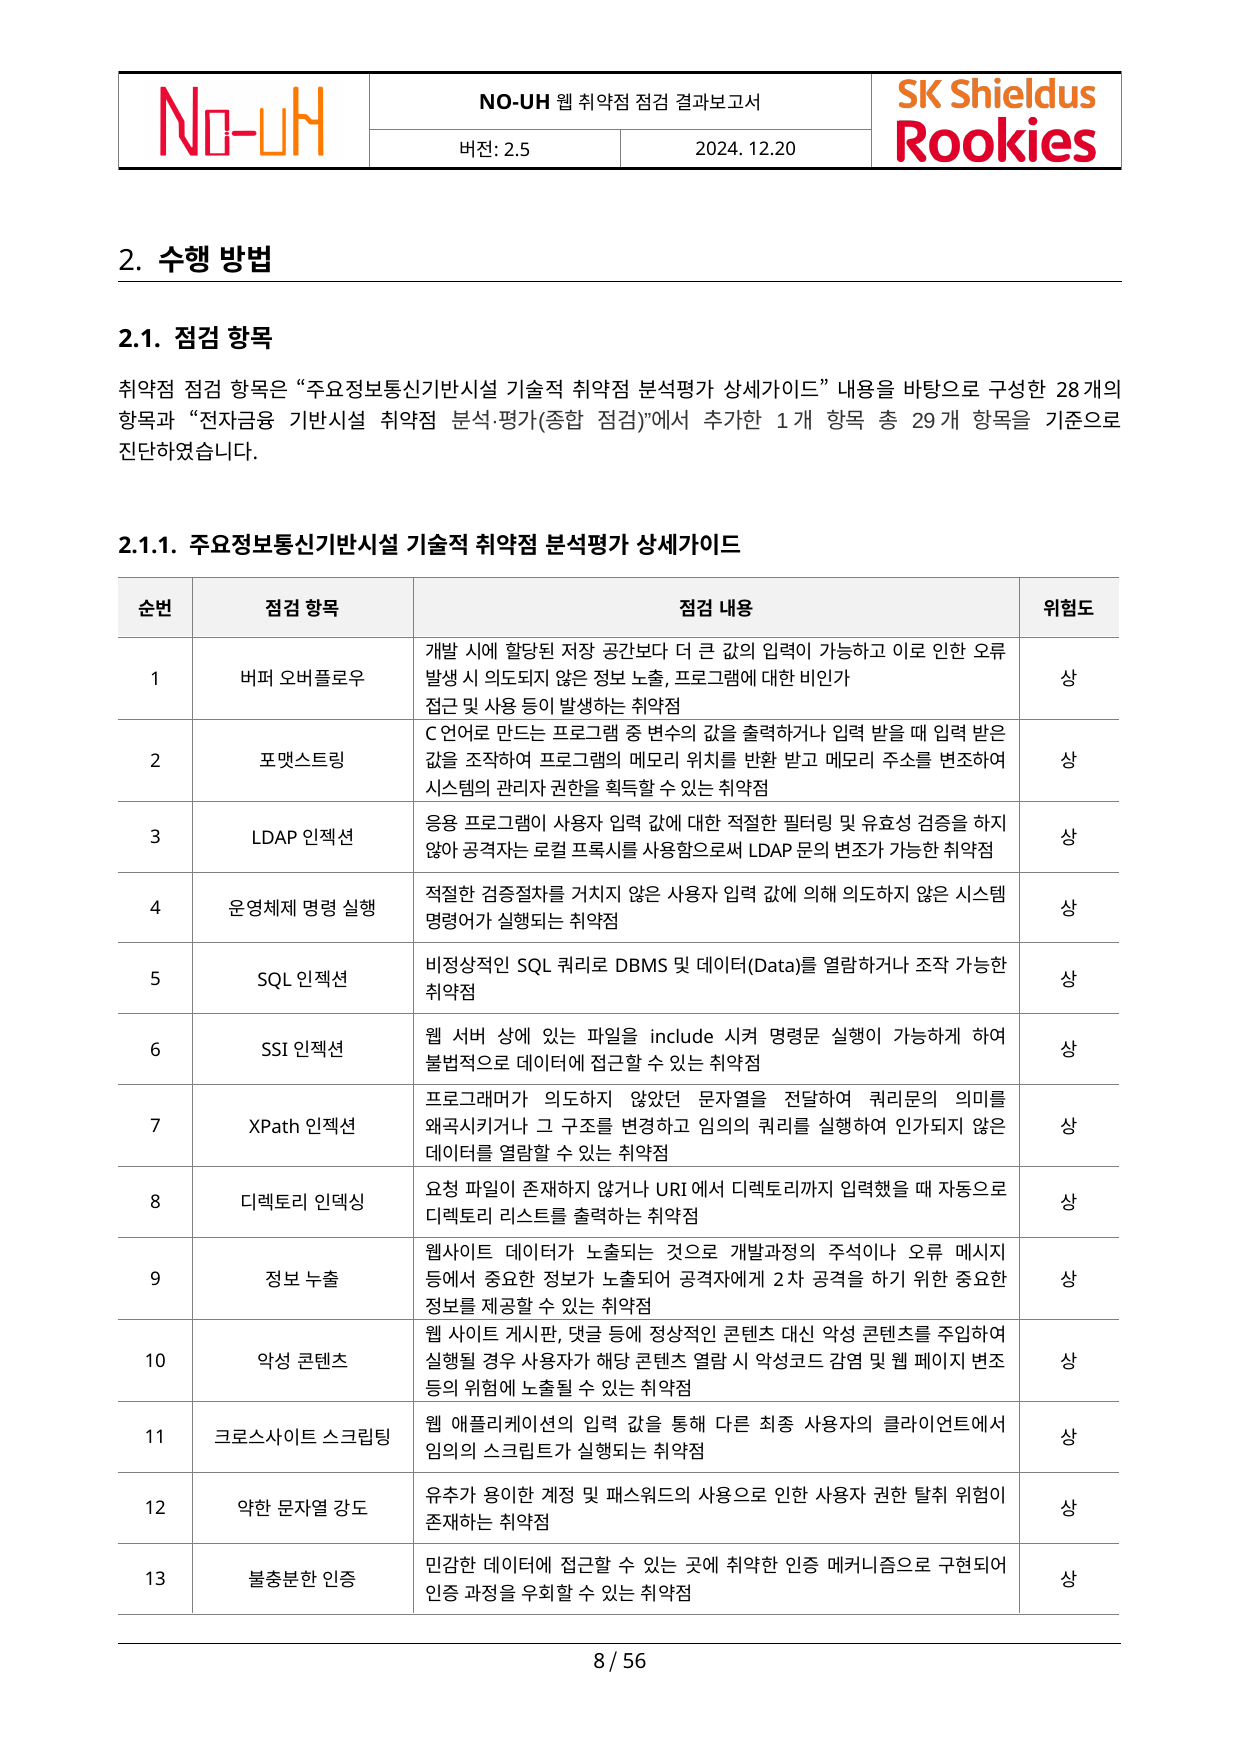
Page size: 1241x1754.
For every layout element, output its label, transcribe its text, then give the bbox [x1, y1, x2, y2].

table_cell 민감한 데이터에 접근할 수 있는 곳에 취약한 인증 메커니즘으로 구현되어 인증 과정을 우회할 수 있는 취약점 [414, 1544, 1019, 1613]
table_cell LDAP 인젝션 [193, 802, 413, 871]
table_cell 상 [1020, 1544, 1119, 1613]
table_cell 약한 문자열 강도 [193, 1473, 413, 1543]
table_cell 불충분한 인증 [193, 1544, 413, 1613]
table_cell 상 [1020, 1167, 1119, 1237]
table_cell 6 [118, 1014, 192, 1084]
table_cell 7 [118, 1085, 192, 1166]
table_cell 상 [1020, 943, 1119, 1013]
table_cell 상 [1020, 1402, 1119, 1472]
table_cell 웹 서버 상에 있는 파일을 include 시켜 명령문 실행이 가능하게 하여 불법적으로 데이터에 접근할 수 있는 취약점 [414, 1014, 1019, 1084]
table_cell 비정상적인 SQL 쿼리로 DBMS 및 데이터(Data)를 열람하거나 조작 가능한 취약점 [414, 943, 1019, 1013]
table_cell SQL 인젝션 [193, 943, 413, 1013]
table_cell 상 [1020, 1320, 1119, 1401]
table_cell 상 [1020, 802, 1119, 871]
text 취약점 점검 항목은 “주요정보통신기반시설 기술적 취약점 분석평가 상세가이드” 내용을 바탕으로 구성한 28개의 항목과 “전자금융 기반시설 취약점 분석·평가(종합 점검)”에서 추가한 1개 항목 총 29개 항목을 기준으로 진단하였습니다. [118, 373, 1122, 466]
table_cell 10 [118, 1320, 192, 1401]
table_cell 웹 애플리케이션의 입력 값을 통해 다른 최종 사용자의 클라이언트에서 임의의 스크립트가 실행되는 취약점 [414, 1402, 1019, 1472]
table_cell 2 [118, 720, 192, 801]
table_cell 상 [1020, 873, 1119, 942]
table_cell 5 [118, 943, 192, 1013]
text 수행 방법 [118, 236, 1122, 281]
picture [895, 73, 1097, 167]
table_cell 정보 누출 [193, 1238, 413, 1319]
table_header 점검 내용 [414, 578, 1019, 636]
table_cell 운영체제 명령 실행 [193, 873, 413, 942]
table_cell C언어로 만드는 프로그램 중 변수의 값을 출력하거나 입력 받을 때 입력 받은 값을 조작하여 프로그램의 메모리 위치를 반환 받고 메모리 주소를 변조하여 시스템의 관리자 권한을 획득할 수 있는 취약점 [414, 720, 1019, 801]
table_cell 상 [1020, 1473, 1119, 1543]
table_cell 9 [118, 1238, 192, 1319]
table_cell 적절한 검증절차를 거치지 않은 사용자 입력 값에 의해 의도하지 않은 시스템 명령어가 실행되는 취약점 [414, 873, 1019, 942]
table_cell 11 [118, 1402, 192, 1472]
table_cell 웹사이트 데이터가 노출되는 것으로 개발과정의 주석이나 오류 메시지 등에서 중요한 정보가 노출되어 공격자에게 2차 공격을 하기 위한 중요한 정보를 제공할 수 있는 취약점 [414, 1238, 1019, 1319]
table_cell 1 [118, 638, 192, 718]
table_header 순번 [118, 578, 192, 636]
table_cell 크로스사이트 스크립팅 [193, 1402, 413, 1472]
table_cell 상 [1020, 720, 1119, 801]
table_cell 악성 콘텐츠 [193, 1320, 413, 1401]
table_cell 버퍼 오버플로우 [193, 638, 413, 718]
table_cell 상 [1020, 1085, 1119, 1166]
table_cell 4 [118, 873, 192, 942]
table_cell 12 [118, 1473, 192, 1543]
table_header 점검 항목 [193, 578, 413, 636]
table_cell SSI 인젝션 [193, 1014, 413, 1084]
table_cell 웹 사이트 게시판, 댓글 등에 정상적인 콘텐츠 대신 악성 콘텐츠를 주입하여 실행될 경우 사용자가 해당 콘텐츠 열람 시 악성코드 감염 및 웹 페이지 변조 등의 위험에 노출될 수 있는 취약점 [414, 1320, 1019, 1401]
text 점검 항목 [118, 319, 1122, 355]
table_cell XPath 인젝션 [193, 1085, 413, 1166]
table_cell 13 [118, 1544, 192, 1613]
table_cell 유추가 용이한 계정 및 패스워드의 사용으로 인한 사용자 권한 탈취 위험이 존재하는 취약점 [414, 1473, 1019, 1543]
table_cell 응용 프로그램이 사용자 입력 값에 대한 적절한 필터링 및 유효성 검증을 하지 않아 공격자는 로컬 프록시를 사용함으로써 LDAP 문의 변조가 가능한 취약점 [414, 802, 1019, 871]
table_cell 디렉토리 인덱싱 [193, 1167, 413, 1237]
table_cell 8 [118, 1167, 192, 1237]
table_cell 상 [1020, 1238, 1119, 1319]
table_cell 개발 시에 할당된 저장 공간보다 더 큰 값의 입력이 가능하고 이로 인한 오류 발생 시 의도되지 않은 정보 노출, 프로그램에 대한 비인가 접근 및 사용 등이 발생하는 취약점 [414, 638, 1019, 718]
text 주요정보통신기반시설 기술적 취약점 분석평가 상세가이드 [118, 527, 1122, 561]
table_cell 프로그래머가 의도하지 않았던 문자열을 전달하여 쿼리문의 의미를 왜곡시키거나 그 구조를 변경하고 임의의 쿼리를 실행하여 인가되지 않은 데이터를 열람할 수 있는 취약점 [414, 1085, 1019, 1166]
table_header 위험도 [1020, 578, 1119, 636]
picture [143, 81, 345, 159]
table_cell 3 [118, 802, 192, 871]
table_cell 포맷스트링 [193, 720, 413, 801]
table_cell 상 [1020, 1014, 1119, 1084]
table_cell 요청 파일이 존재하지 않거나 URI에서 디렉토리까지 입력했을 때 자동으로 디렉토리 리스트를 출력하는 취약점 [414, 1167, 1019, 1237]
table_cell 상 [1020, 638, 1119, 718]
